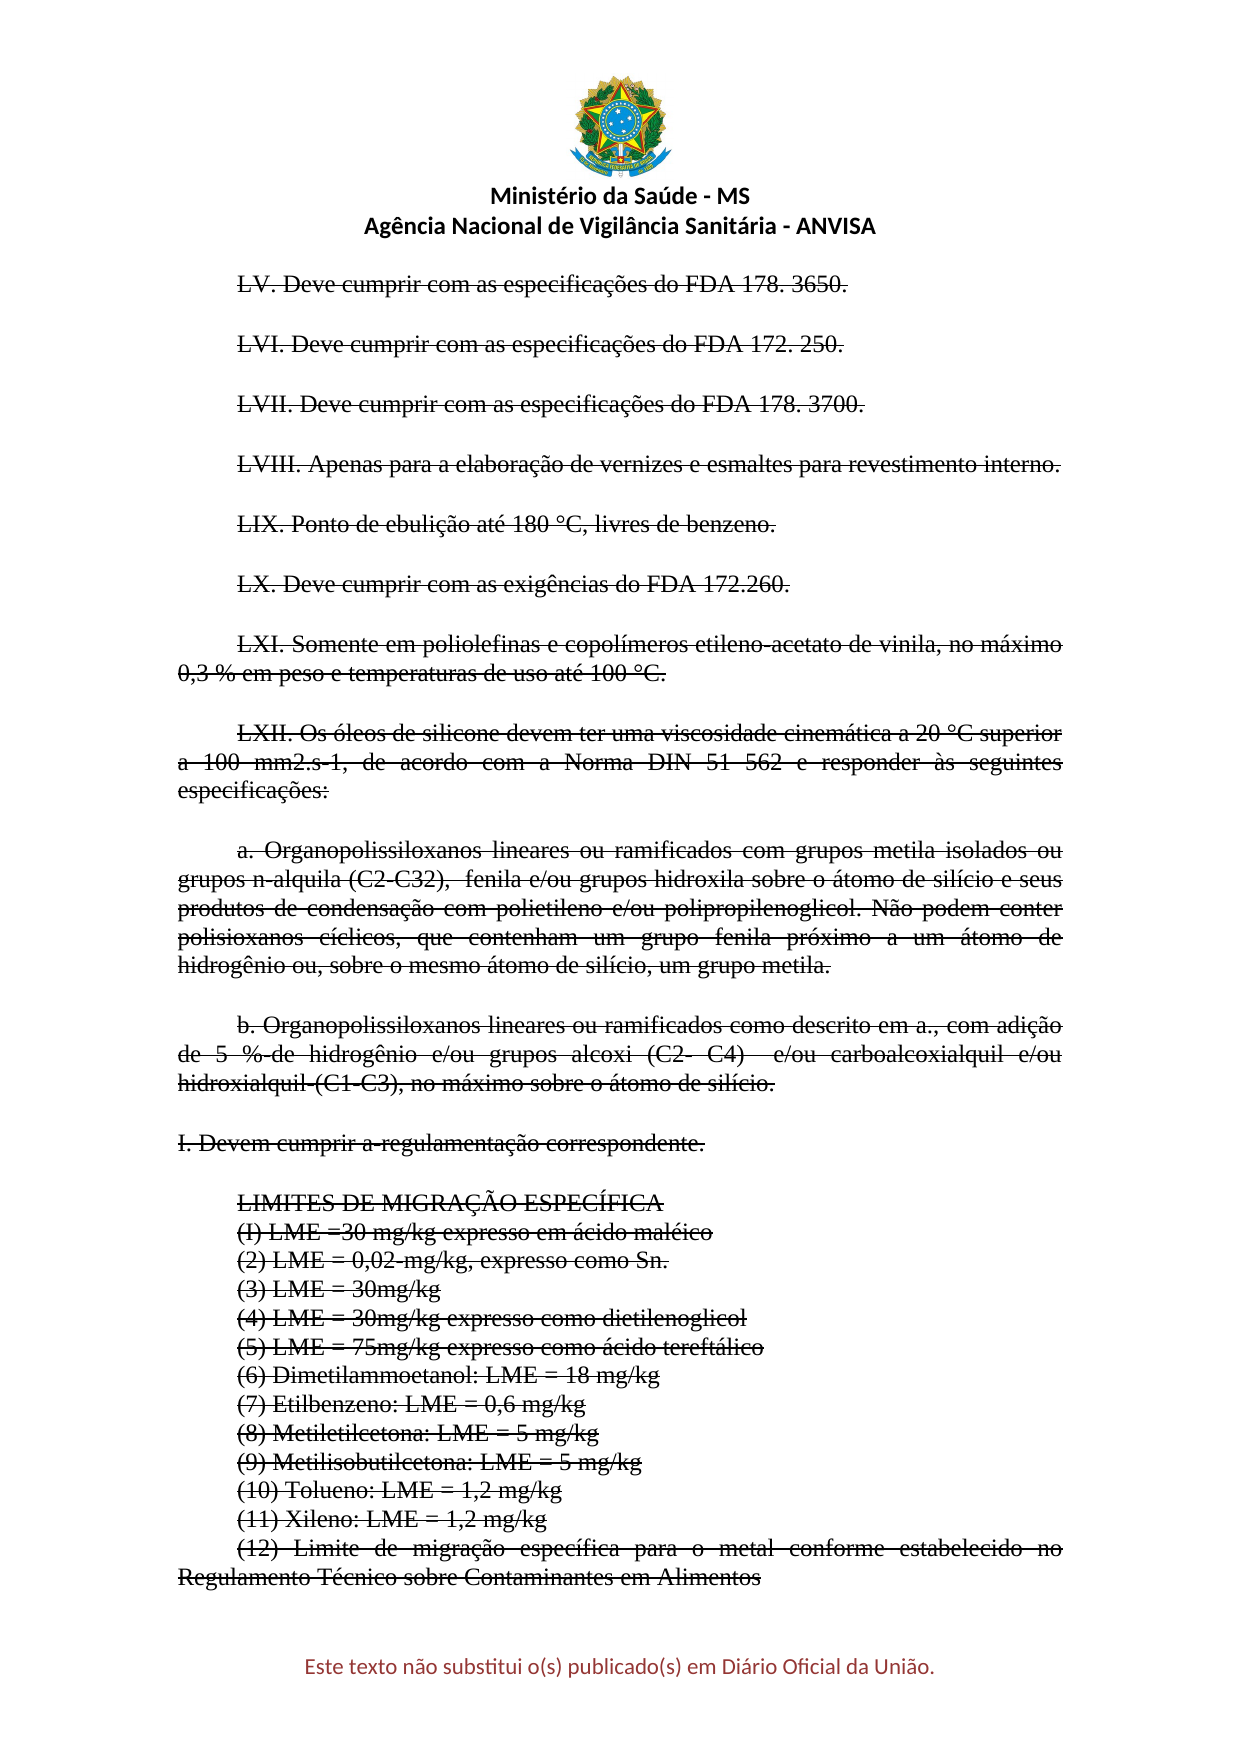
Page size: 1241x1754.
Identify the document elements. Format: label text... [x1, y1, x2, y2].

text (4) LME = 30mg/kg expresso como dietilenoglicol [177, 1303, 1063, 1332]
text LXI. Somente em poliolefinas e copolímeros etileno-acetato de vinila, no máximo 0,3 % em peso e temperaturas de uso até 100 °C. [177, 629, 1063, 687]
text LX. Deve cumprir com as exigências do FDA 172.260. [177, 569, 1063, 598]
text LXII. Os óleos de silicone devem ter uma viscosidade cinemática a 20 °C superior a 100 mm2.s-1, de acordo com a Norma DIN 51 562 e responder às seguintes especificações: [177, 763, 1063, 804]
text LIX. Ponto de ebulição até 180 °C, livres de benzeno. [177, 509, 1063, 538]
text b. Organopolissiloxanos lineares ou ramificados como descrito em a., com adição de 5 %-de hidrogênio e/ou grupos alcoxi (C2- C4) e/ou carboalcoxialquil e/ou hidroxialquil-(C1-C3), no máximo sobre o átomo de silício. [177, 1010, 1063, 1097]
picture [566, 73, 674, 180]
text (6) Dimetilammoetanol: LME = 18 mg/kg [177, 1360, 1063, 1389]
text LV. Deve cumprir com as especificações do FDA 178. 3650. [177, 269, 1063, 298]
text (3) LME = 30mg/kg [177, 1274, 1063, 1303]
text a. Organopolissiloxanos lineares ou ramificados com grupos metila isolados ou grupos n-alquila (C2-C32), fenila e/ou grupos hidroxila sobre o átomo de silício e seus produtos de condensação com polietileno e/ou polipropilenoglicol. Não podem conter polisioxanos cíclicos, que contenham um grupo fenila próximo a um átomo de hidrogênio ou, sobre o mesmo átomo de silício, um grupo metila. [177, 835, 1063, 880]
text (2) LME = 0,02-mg/kg, expresso como Sn. [177, 1245, 1063, 1274]
text a. Organopolissiloxanos lineares ou ramificados com grupos metila isolados ou grupos n-alquila (C2-C32), fenila e/ou grupos hidroxila sobre o átomo de silício e seus produtos de condensação com polietileno e/ou polipropilenoglicol. Não podem conter polisioxanos cíclicos, que contenham um grupo fenila próximo a um átomo de hidrogênio ou, sobre o mesmo átomo de silício, um grupo metila. [177, 909, 1063, 937]
text a. Organopolissiloxanos lineares ou ramificados com grupos metila isolados ou grupos n-alquila (C2-C32), fenila e/ou grupos hidroxila sobre o átomo de silício e seus produtos de condensação com polietileno e/ou polipropilenoglicol. Não podem conter polisioxanos cíclicos, que contenham um grupo fenila próximo a um átomo de hidrogênio ou, sobre o mesmo átomo de silício, um grupo metila. [177, 938, 1063, 979]
text LVI. Deve cumprir com as especificações do FDA 172. 250. [177, 329, 1063, 358]
text (10) Tolueno: LME = 1,2 mg/kg [177, 1475, 1063, 1504]
text (11) Xileno: LME = 1,2 mg/kg [177, 1504, 1063, 1533]
text (7) Etilbenzeno: LME = 0,6 mg/kg [177, 1389, 1063, 1418]
text (8) Metiletilcetona: LME = 5 mg/kg [177, 1418, 1063, 1447]
text (I) LME =30 mg/kg expresso em ácido maléico [177, 1217, 1063, 1245]
text LXII. Os óleos de silicone devem ter uma viscosidade cinemática a 20 °C superior a 100 mm2.s-1, de acordo com a Norma DIN 51 562 e responder às seguintes especificações: [177, 718, 1063, 762]
text LVII. Deve cumprir com as especificações do FDA 178. 3700. [177, 389, 1063, 418]
text (5) LME = 75mg/kg expresso como ácido tereftálico [177, 1332, 1063, 1360]
text (9) Metilisobutilcetona: LME = 5 mg/kg [177, 1447, 1063, 1475]
text I. Devem cumprir a-regulamentação correspondente. [177, 1128, 1063, 1157]
text (12) Limite de migração específica para o metal conforme estabelecido no Regulamento Técnico sobre Contaminantes em Alimentos [177, 1533, 1063, 1590]
text LIMITES DE MIGRAÇÃO ESPECÍFICA [177, 1188, 1063, 1217]
text a. Organopolissiloxanos lineares ou ramificados com grupos metila isolados ou grupos n-alquila (C2-C32), fenila e/ou grupos hidroxila sobre o átomo de silício e seus produtos de condensação com polietileno e/ou polipropilenoglicol. Não podem conter polisioxanos cíclicos, que contenham um grupo fenila próximo a um átomo de hidrogênio ou, sobre o mesmo átomo de silício, um grupo metila. [177, 881, 1063, 908]
text LVIII. Apenas para a elaboração de vernizes e esmaltes para revestimento interno. [177, 449, 1063, 478]
